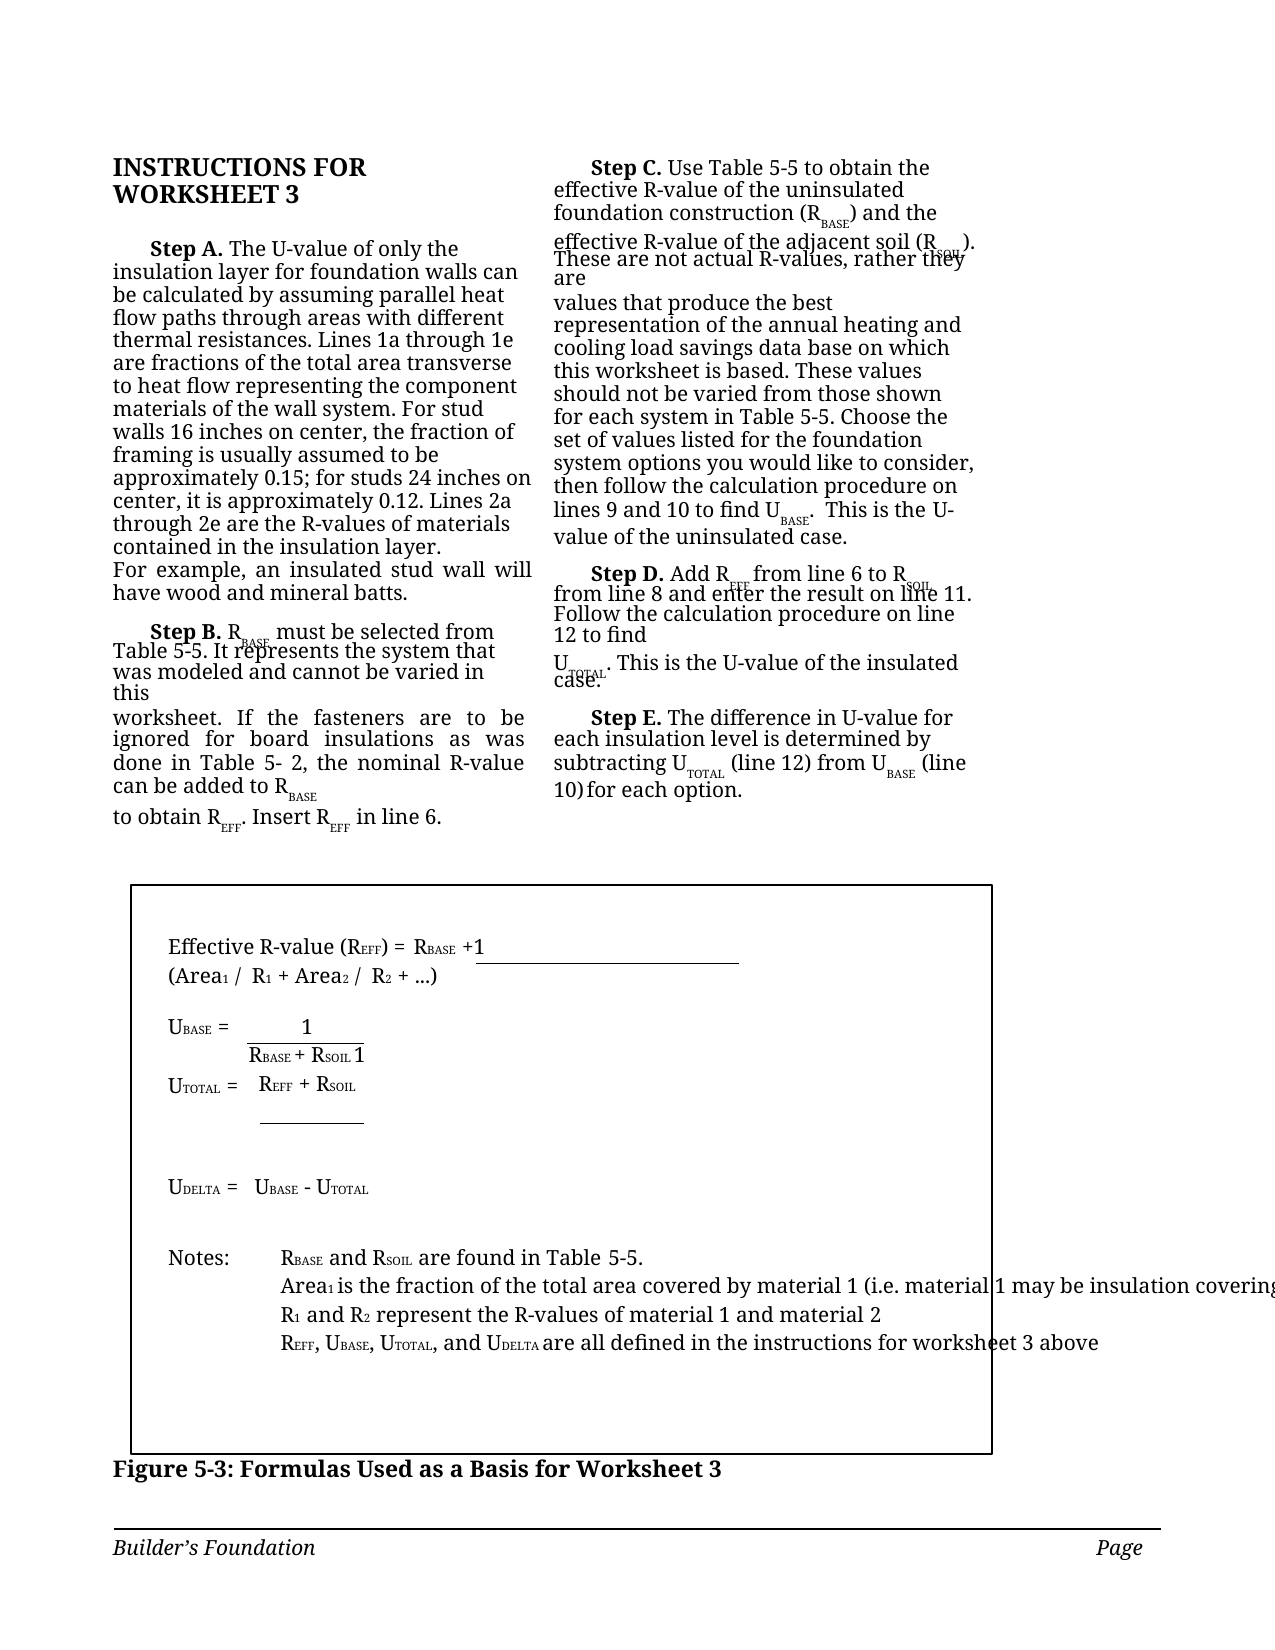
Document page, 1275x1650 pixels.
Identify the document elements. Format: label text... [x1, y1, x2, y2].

text UTOTAL. This is the U-value of the insulated case. [553, 653, 982, 693]
text Step B. RBASE must be selected from Table 5-5. It represents the system that was modeled and cannot be varied in this [113, 619, 522, 707]
text value of the uninsulated case. [553, 529, 982, 548]
text effective R-value of the adjacent soil (RSOIL). These are not actual R-values, rather they are [553, 232, 982, 291]
text Step C. Use Table 5-5 to obtain the effective R-value of the uninsulated foundation construction (RBASE) and the [553, 157, 982, 232]
list for each option. [553, 782, 1175, 801]
text Step E. The difference in U-value for each insulation level is determined by subtracting UTOTAL (line 12) from UBASE (line [553, 707, 968, 782]
text Step D. Add REFF from line 6 to RSOIL from line 8 and enter the result on line 11. Follow the calculation procedure on line 12 to find [553, 561, 982, 649]
subtitle INSTRUCTIONS FOR WORKSHEET 3 [113, 155, 375, 209]
text to obtain REFF. Insert REFF in line 6. [113, 805, 532, 829]
text For example, an insulated stud wall will have wood and mineral batts. [113, 559, 532, 604]
text worksheet. If the fasteners are to be ignored for board insulations as was done in Table 5- 2, the nominal R-value can be added to RBASE [113, 707, 525, 805]
subtitle Figure 5-3: Formulas Used as a Basis for Worksheet 3 [113, 1454, 1174, 1483]
text Step A. The U-value of only the insulation layer for foundation walls can be calculated by assuming parallel heat flow paths through areas with different thermal resistances. Lines 1a through 1e are fractions of the total area transverse to heat flow representing the component materials of the wall system. For stud walls 16 inches on center, the fraction of framing is usually assumed to be approximately 0.15; for studs 24 inches on center, it is approximately 0.12. Lines 2a through 2e are the R-values of materials contained in the insulation layer. [113, 238, 532, 559]
text values that produce the best representation of the annual heating and cooling load savings data base on which this worksheet is based. These values should not be varied from those shown for each system in Table 5-5. Choose the set of values listed for the foundation system options you would like to consider, then follow the calculation procedure on lines 9 and 10 to find UBASE. This is the U- [553, 292, 975, 529]
